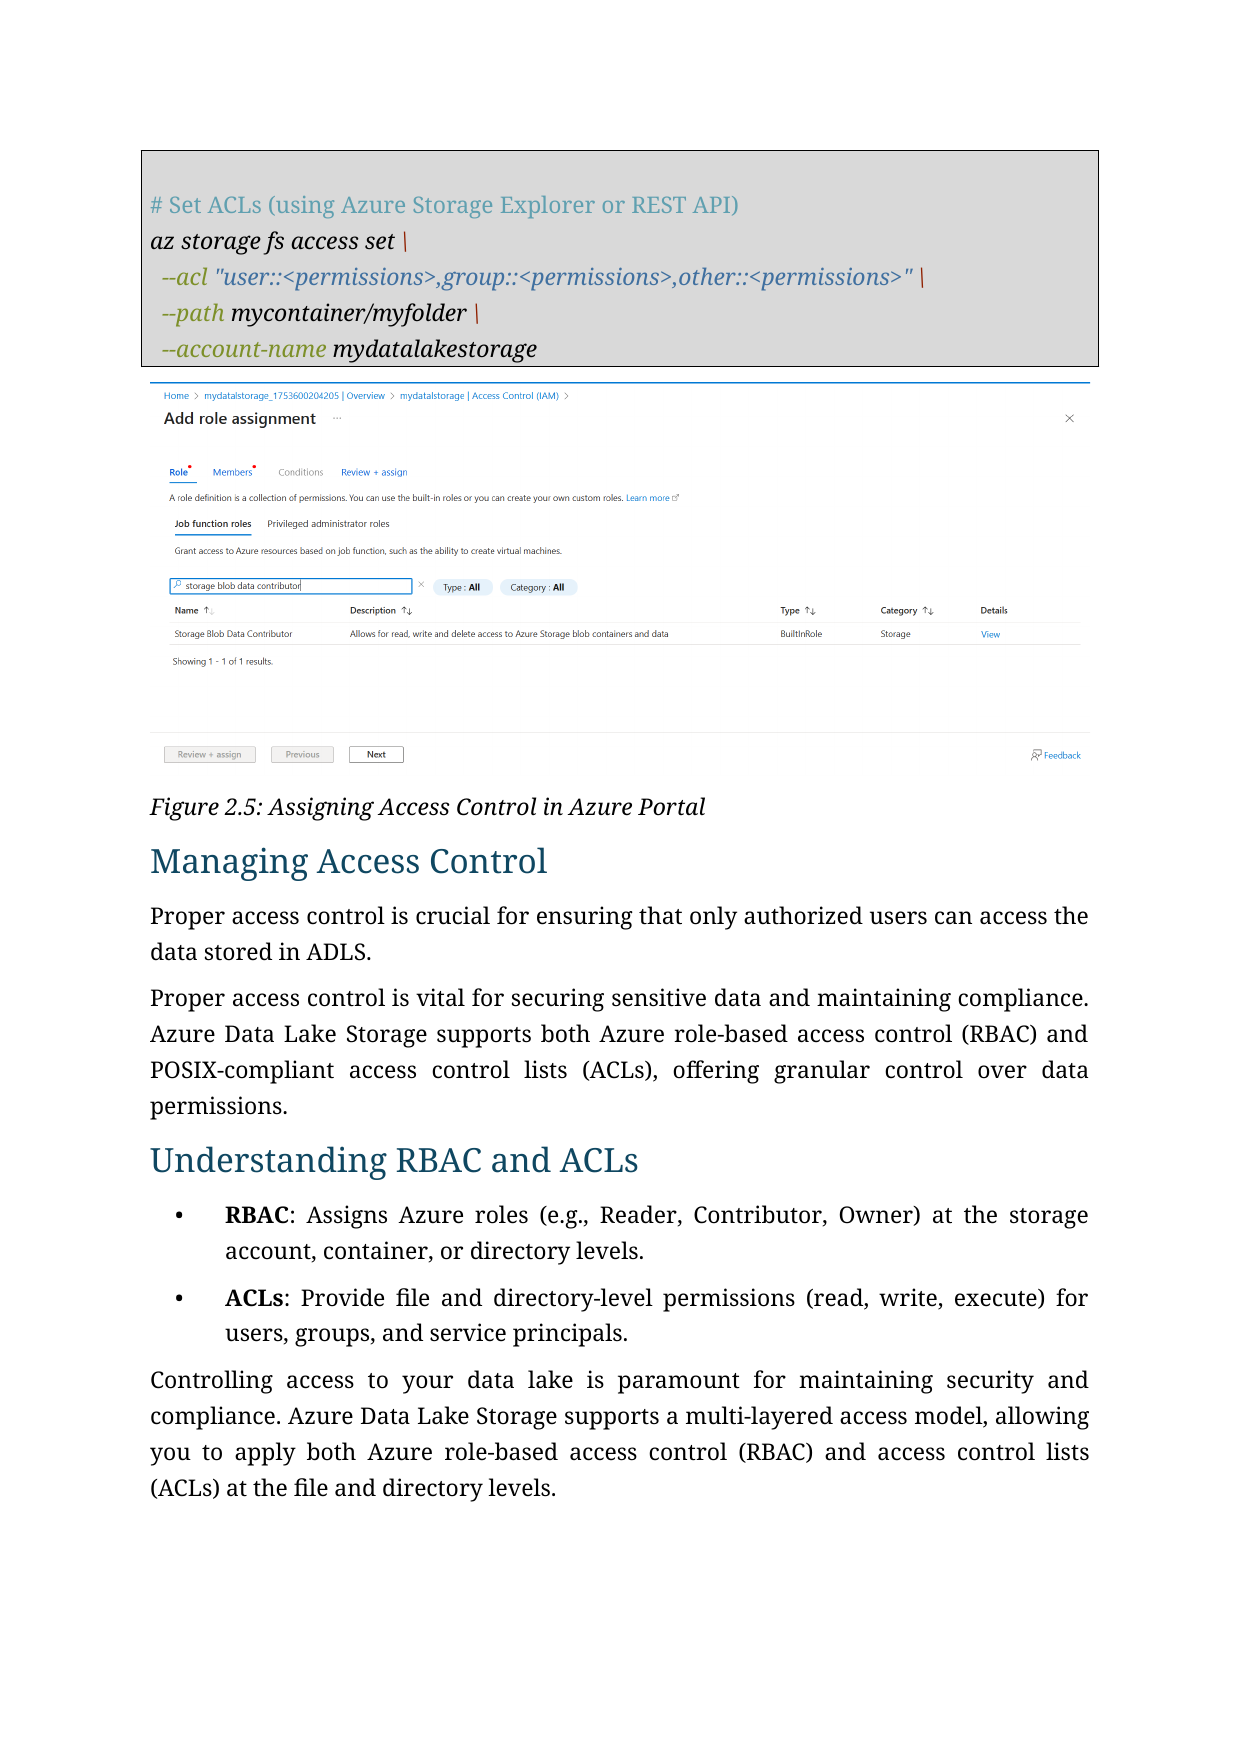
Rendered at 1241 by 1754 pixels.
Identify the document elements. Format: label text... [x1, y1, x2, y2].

subtitle Understanding RBAC and ACLs [150, 1137, 1090, 1182]
text Proper access control is crucial for ensuring that only authorized users can access the data stored in ADLS. [150, 900, 1090, 967]
list ACLs: Provide file and directory-level permissions (read, write, execute) for users, groups, and service principals. [175, 1281, 1090, 1349]
picture [150, 382, 1091, 776]
text Proper access control is vital for securing sensitive data and maintaining compliance. Azure Data Lake Storage supports both Azure role-based access control (RBAC) and POSIX-compliant access control lists (ACLs), offering granular control over data permissions. [150, 982, 1090, 1121]
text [142, 151, 1098, 366]
subtitle Managing Access Control [150, 837, 1090, 883]
text Controlling access to your data lake is paramount for maintaining security and compliance. Azure Data Lake Storage supports a multi-layered access model, allowing you to apply both Azure role-based access control (RBAC) and access control lists (ACLs) at the file and directory levels. [150, 1364, 1090, 1503]
list RBAC: Assigns Azure roles (e.g., Reader, Contributor, Owner) at the storage account, container, or directory levels. [175, 1199, 1090, 1266]
text Figure 2.5: Assigning Access Control in Azure Portal [150, 791, 1090, 822]
